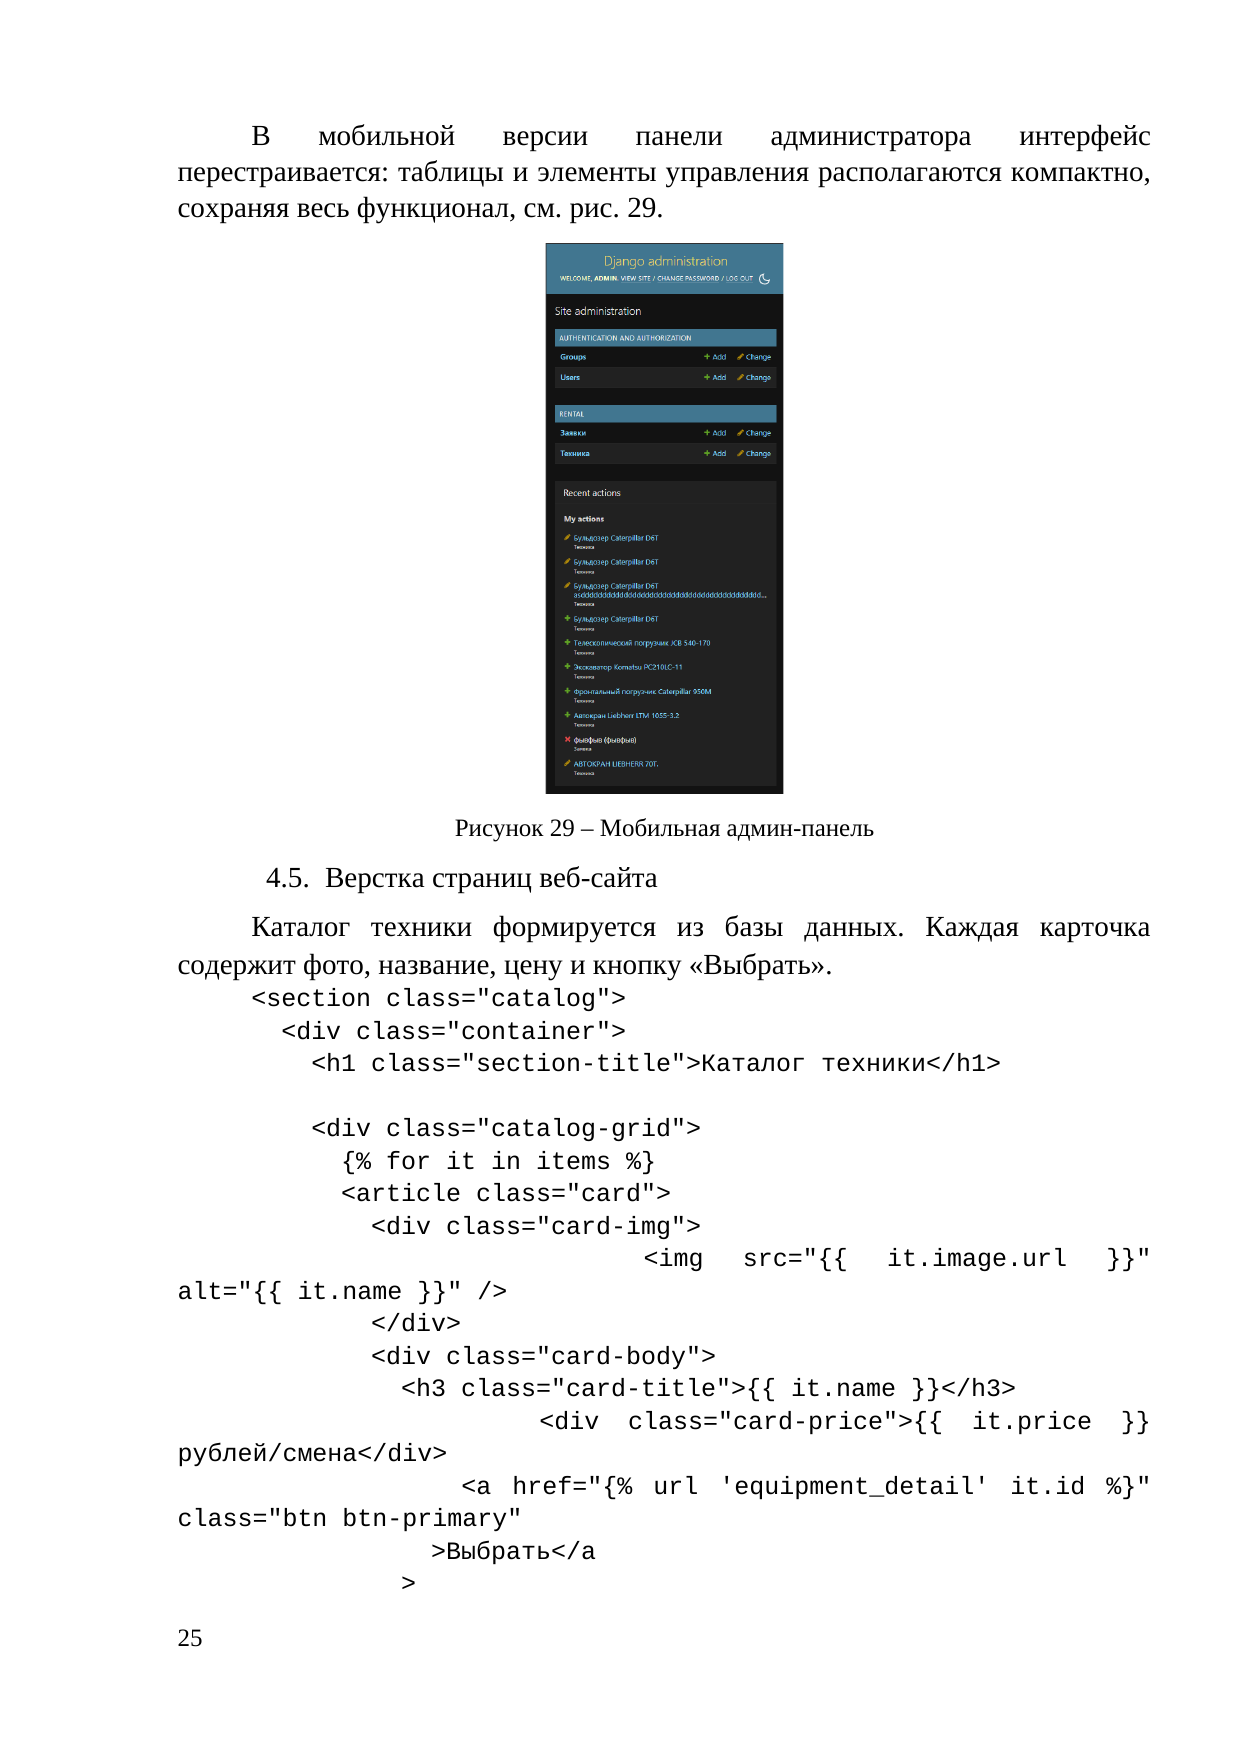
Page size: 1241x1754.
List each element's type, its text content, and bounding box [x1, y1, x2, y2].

text <div class="catalog-grid"> [177, 1116, 1152, 1144]
text <h3 class="card-title">{{ it.name }}</h3> [177, 1376, 1152, 1404]
text <article class="card"> [177, 1181, 1152, 1209]
text Каталог техники формируется из базы данных. Каждая карточка содержит фото, название, цену и кнопку «Выбрать». [177, 909, 1152, 981]
text > [177, 1571, 1152, 1599]
picture [545, 243, 784, 794]
text {% for it in items %} [177, 1148, 1152, 1177]
subtitle Верстка страниц веб-сайта [177, 860, 1152, 894]
text В мобильной версии панели администратора интерфейс перестраивается: таблицы и элементы управления располагаются компактно, сохраняя весь функционал, см. рис. 29. [177, 118, 1152, 224]
text <div class="card-img"> [177, 1213, 1152, 1242]
text <h1 class="section-title">Каталог техники</h1> [177, 1051, 1152, 1079]
text Рисунок 29 – Мобильная админ-панель [177, 813, 1152, 841]
text <div class="container"> [177, 1018, 1152, 1047]
text <div class="card-price">{{ it.price }} рублей/смена</div> [177, 1408, 1152, 1469]
text <img src="{{ it.image.url }}" alt="{{ it.name }}" /> [177, 1246, 1152, 1307]
text >Выбрать</a [177, 1538, 1152, 1567]
text <a href="{% url 'equipment_detail' it.id %}" class="btn btn-primary" [177, 1473, 1152, 1534]
text <section class="catalog"> [177, 986, 1152, 1014]
text <div class="card-body"> [177, 1343, 1152, 1372]
text </div> [177, 1311, 1152, 1339]
